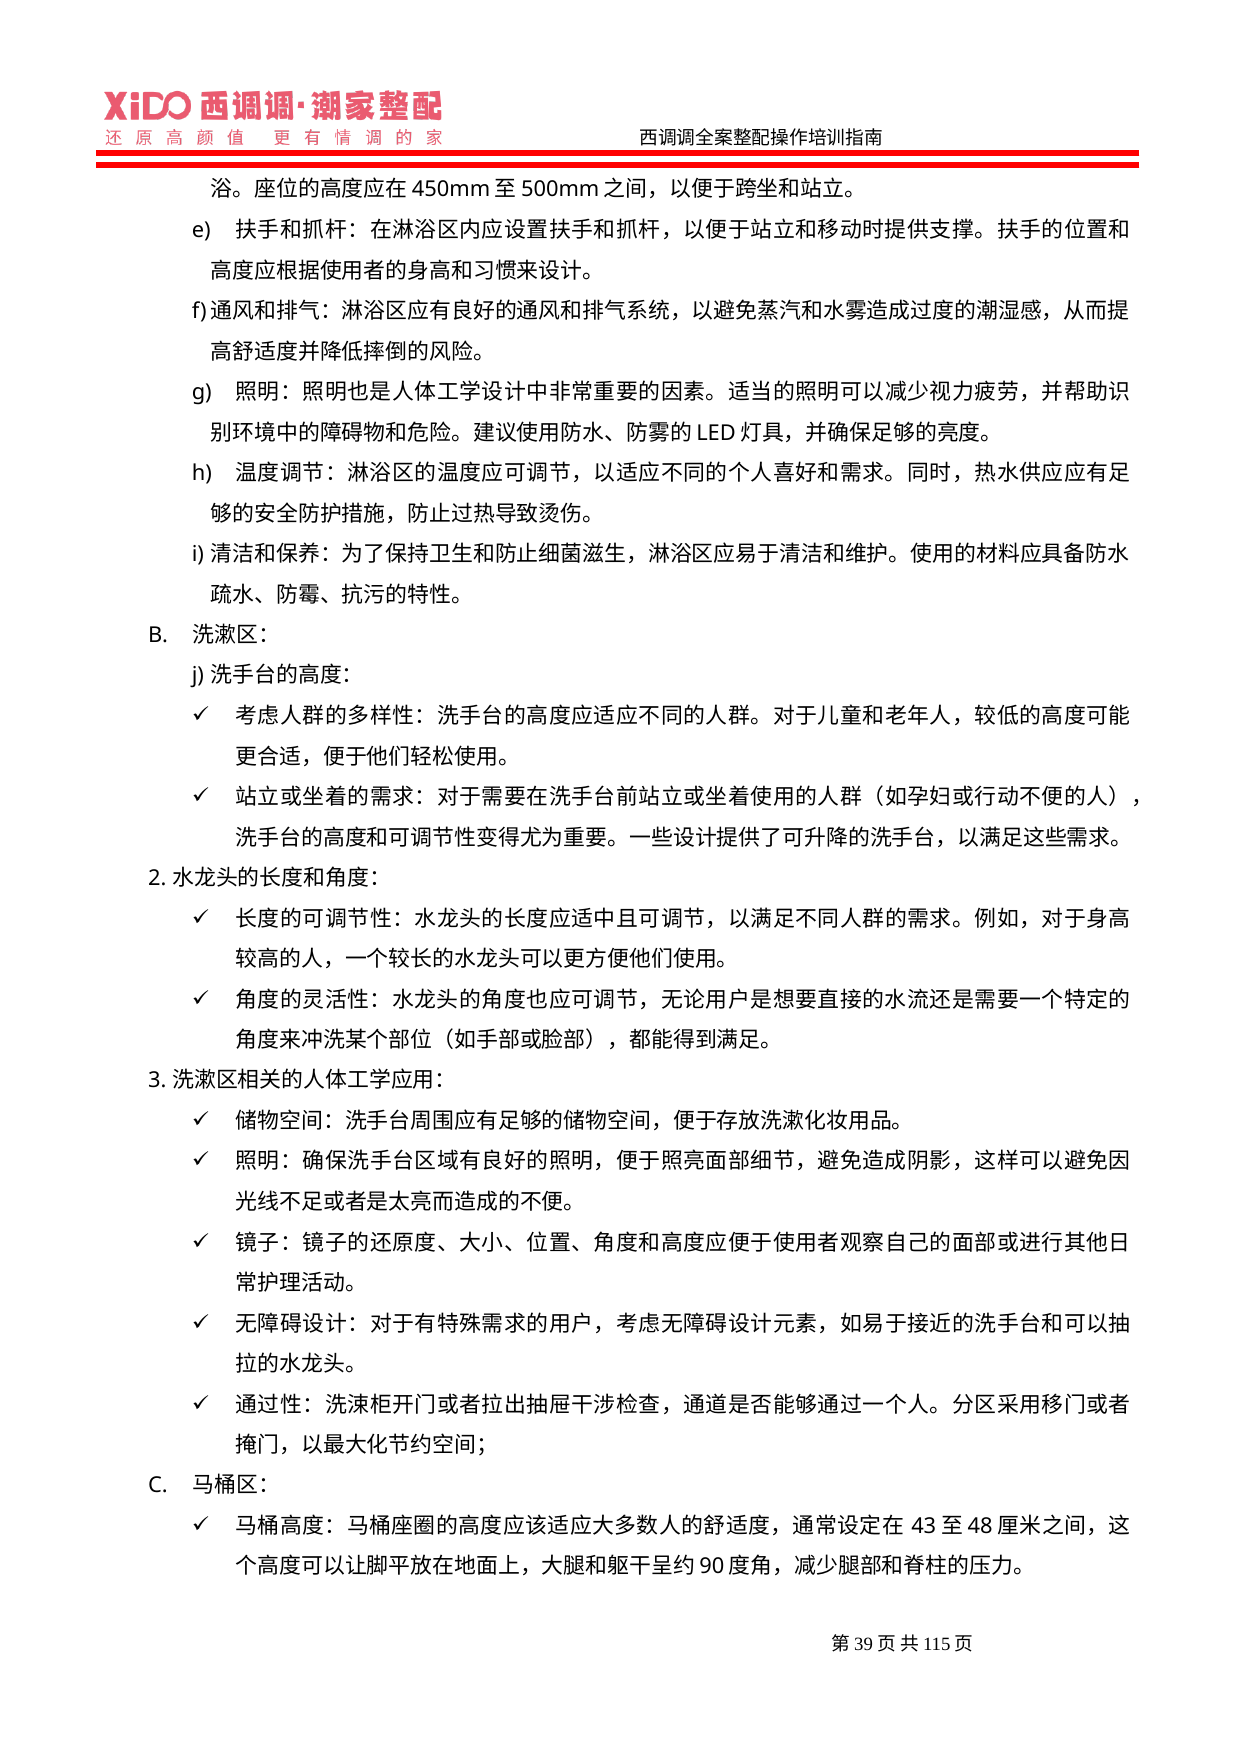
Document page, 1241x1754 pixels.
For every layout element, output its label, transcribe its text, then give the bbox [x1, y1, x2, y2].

list 座位区域：在淋浴区内应提供一个座位区域，以便于老人或行动不便的人能够坐下洗澡或淋浴。座位的高度应在450mm至500mm之间，以便于跨坐和站立。 [192, 171, 1131, 204]
list 清洁和保养：为了保持卫生和防止细菌滋生，淋浴区应易于清洁和维护。使用的材料应具备防水、疏水、防霉、抗污的特性。 [192, 536, 1131, 609]
list 洗漱区： [148, 617, 1131, 649]
list 扶手和抓杆：在淋浴区内应设置扶手和抓杆，以便于站立和移动时提供支撑。扶手的位置和高度应根据使用者的身高和习惯来设计。 [192, 212, 1131, 285]
list 洗手台的高度： [192, 657, 1131, 690]
list 通风和排气：淋浴区应有良好的通风和排气系统，以避免蒸汽和水雾造成过度的潮湿感，从而提高舒适度并降低摔倒的风险。 [192, 293, 1131, 366]
list 2. 水龙头的长度和角度： [148, 860, 1131, 892]
list 3. 洗漱区相关的人体工学应用： [148, 1062, 1131, 1095]
list 通过性：洗涑柜开门或者拉出抽屉干涉检查，通道是否能够通过一个人。分区采用移门或者掩门，以最大化节约空间； [192, 1386, 1131, 1459]
list 马桶区： [148, 1467, 1131, 1500]
list 马桶高度：马桶座圈的高度应该适应大多数人的舒适度，通常设定在43至48厘米之间，这个高度可以让脚平放在地面上，大腿和躯干呈约90度角，减少腿部和脊柱的压力。 [192, 1508, 1131, 1581]
list 镜子：镜子的还原度、大小、位置、角度和高度应便于使用者观察自己的面部或进行其他日常护理活动。 [192, 1224, 1131, 1297]
list 温度调节：淋浴区的温度应可调节，以适应不同的个人喜好和需求。同时，热水供应应有足够的安全防护措施，防止过热导致烫伤。 [192, 455, 1131, 528]
list 长度的可调节性：水龙头的长度应适中且可调节，以满足不同人群的需求。例如，对于身高较高的人，一个较长的水龙头可以更方便他们使用。 [192, 900, 1131, 973]
picture [104, 90, 442, 145]
list 站立或坐着的需求：对于需要在洗手台前站立或坐着使用的人群（如孕妇或行动不便的人），洗手台的高度和可调节性变得尤为重要。一些设计提供了可升降的洗手台，以满足这些需求。 [192, 779, 1131, 852]
list 考虑人群的多样性：洗手台的高度应适应不同的人群。对于儿童和老年人，较低的高度可能更合适，便于他们轻松使用。 [192, 698, 1131, 771]
list 角度的灵活性：水龙头的角度也应可调节，无论用户是想要直接的水流还是需要一个特定的角度来冲洗某个部位（如手部或脸部），都能得到满足。 [192, 981, 1131, 1054]
list 储物空间：洗手台周围应有足够的储物空间，便于存放洗漱化妆用品。 [192, 1103, 1131, 1135]
list 照明：照明也是人体工学设计中非常重要的因素。适当的照明可以减少视力疲劳，并帮助识别环境中的障碍物和危险。建议使用防水、防雾的LED灯具，并确保足够的亮度。 [192, 374, 1131, 447]
list 无障碍设计：对于有特殊需求的用户，考虑无障碍设计元素，如易于接近的洗手台和可以抽拉的水龙头。 [192, 1305, 1131, 1378]
list 照明：确保洗手台区域有良好的照明，便于照亮面部细节，避免造成阴影，这样可以避免因光线不足或者是太亮而造成的不便。 [192, 1143, 1131, 1216]
